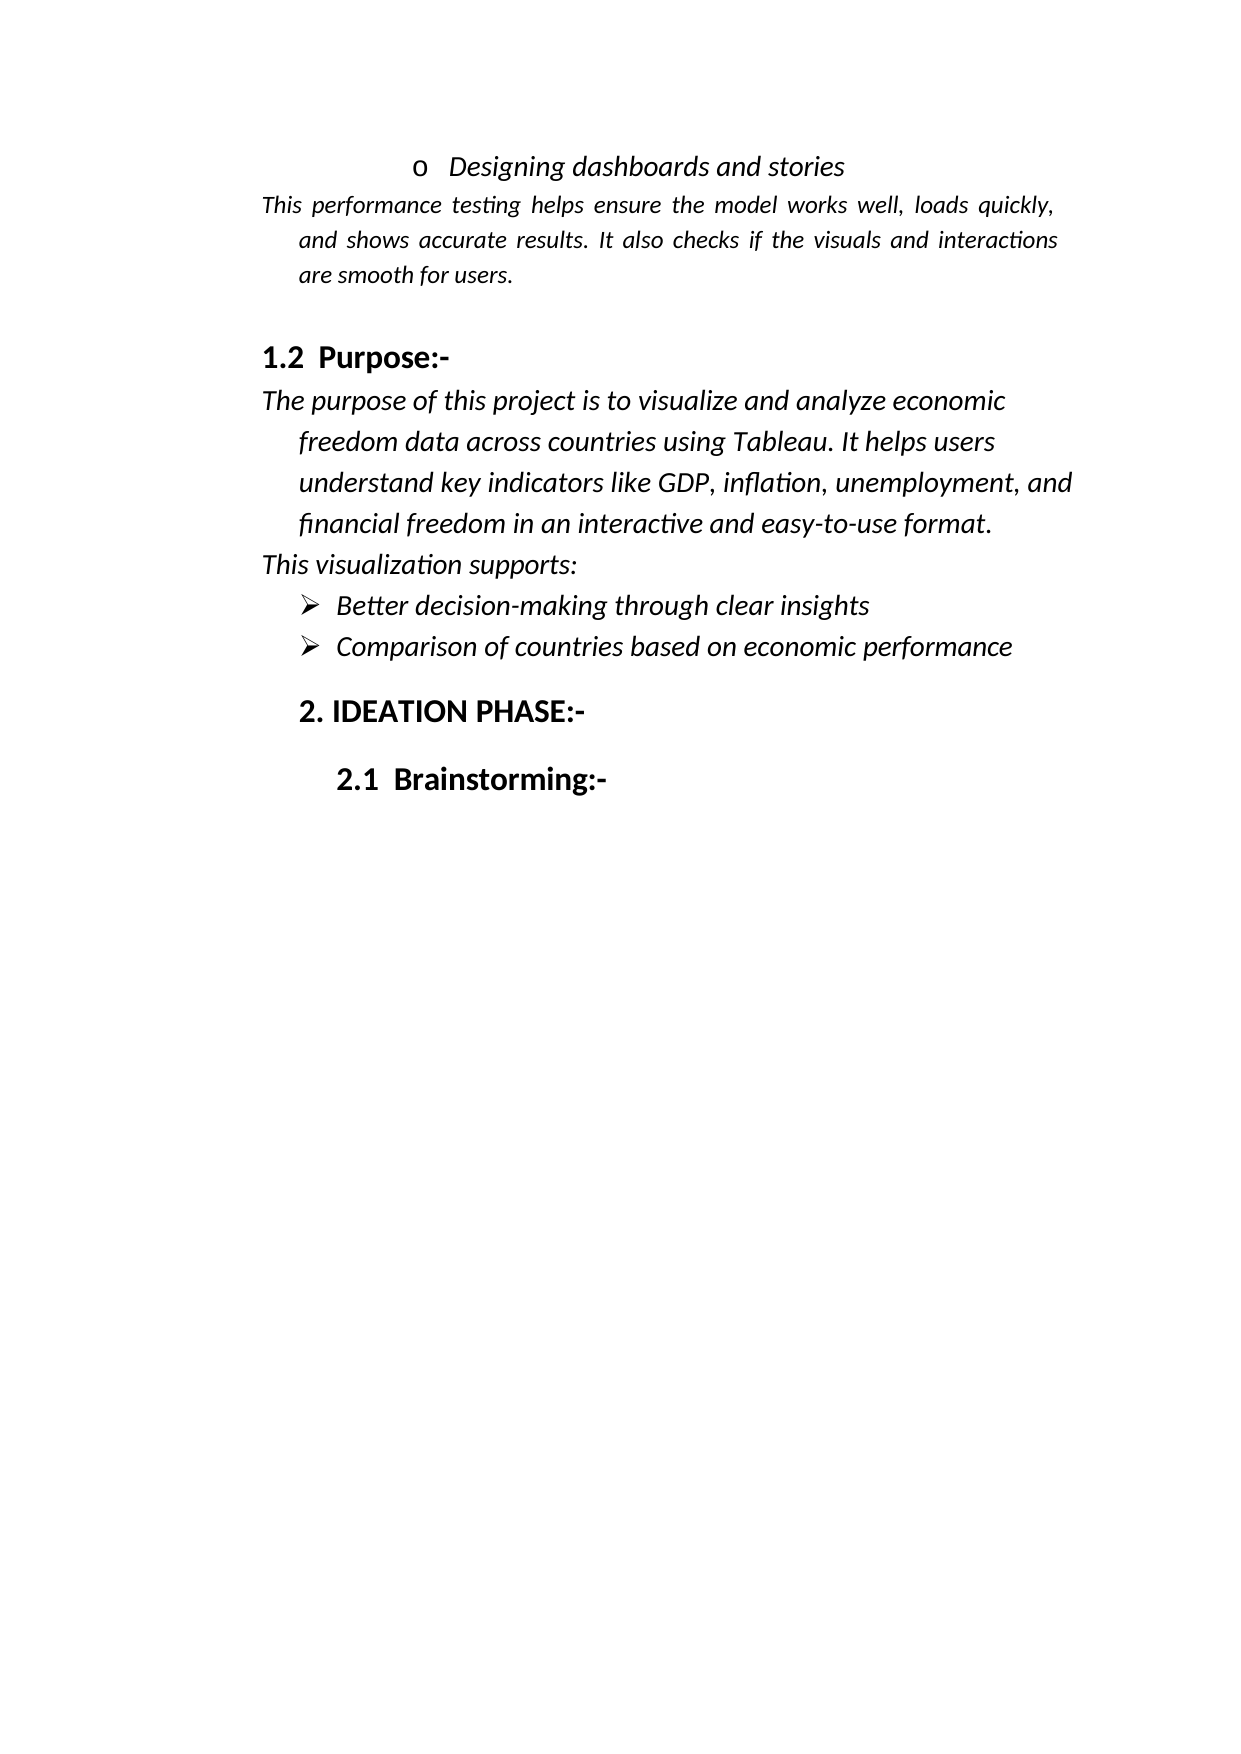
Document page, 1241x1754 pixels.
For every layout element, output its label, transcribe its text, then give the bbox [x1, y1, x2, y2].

list Comparison of countries based on economic performance [299, 628, 1093, 664]
list Brainstorming:- [336, 758, 1093, 798]
text This performance testing helps ensure the model works well, loads quickly, and shows accurate results. It also checks if the visuals and interactions are smooth for users. [261, 189, 1058, 290]
text 1.2 Purpose:- [261, 336, 1093, 376]
list Better decision-making through clear insights [299, 587, 1093, 623]
text This visualization supports: [261, 546, 1093, 582]
subtitle IDEATION PHASE:- [299, 690, 1093, 731]
list Designing dashboards and stories [411, 148, 1093, 185]
text The purpose of this project is to visualize and analyze economic freedom data across countries using Tableau. It helps users understand key indicators like GDP, inflation, unemployment, and financial freedom in an interactive and easy-to-use format. [261, 382, 1093, 541]
